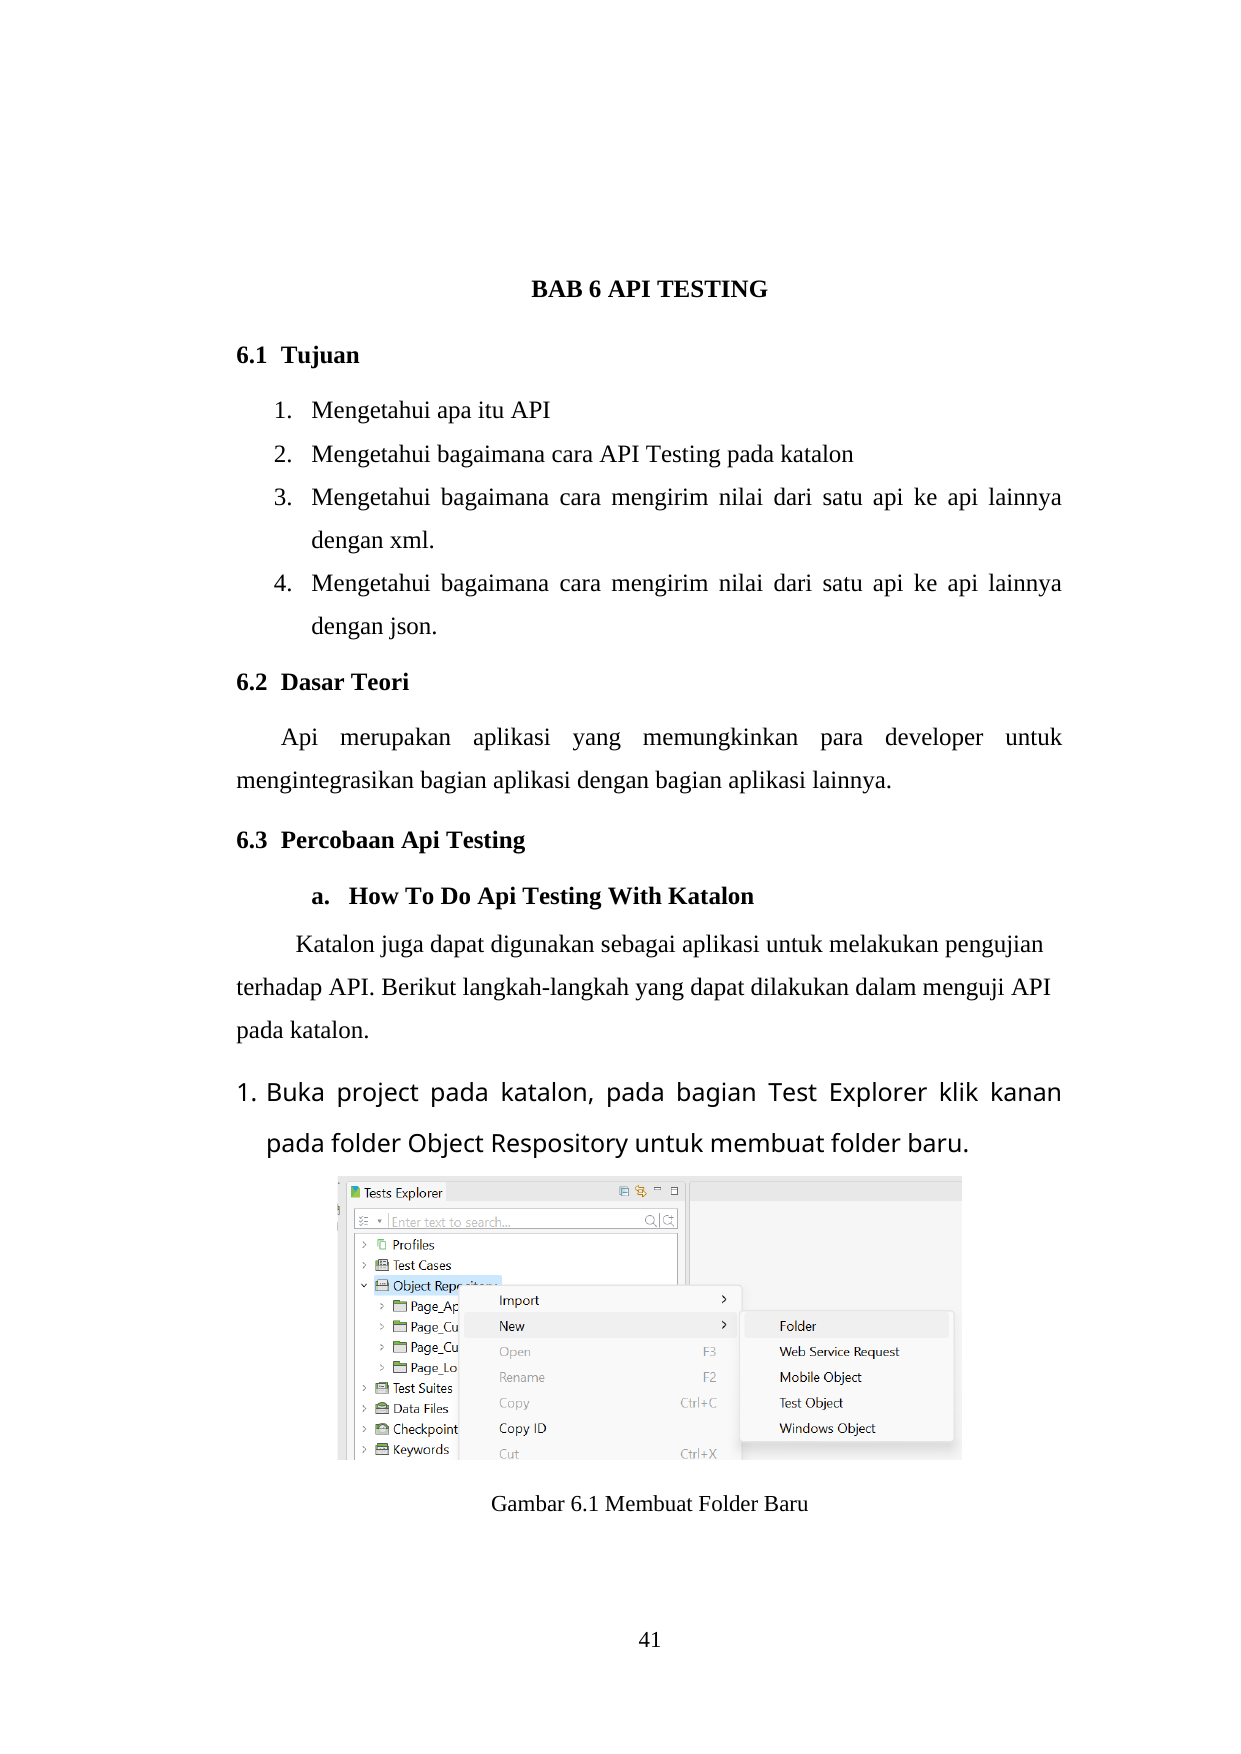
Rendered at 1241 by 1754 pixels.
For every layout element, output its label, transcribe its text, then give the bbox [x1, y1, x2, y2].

subtitle Dasar Teori [236, 667, 1051, 696]
text Api merupakan aplikasi yang memungkinkan para developer untuk mengintegrasikan bagian aplikasi dengan bagian aplikasi lainnya. [236, 722, 1063, 794]
subtitle API TESTING [236, 274, 1063, 302]
subtitle Tujuan [236, 340, 1051, 369]
list Mengetahui bagaimana cara API Testing pada katalon [274, 439, 1063, 467]
list How To Do Api Testing With Katalon [311, 881, 1063, 910]
picture [337, 1176, 962, 1460]
list Mengetahui apa itu API [274, 396, 1063, 424]
list Mengetahui bagaimana cara mengirim nilai dari satu api ke api lainnya dengan xml. [274, 482, 1063, 554]
text Katalon juga dapat digunakan sebagai aplikasi untuk melakukan pengujian terhadap API. Berikut langkah-langkah yang dapat dilakukan dalam menguji API pada katalon. [236, 929, 1063, 1044]
text Gambar 6.1 Membuat Folder Baru [236, 1490, 1063, 1517]
subtitle Percobaan Api Testing [236, 825, 1051, 854]
list Buka project pada katalon, pada bagian Test Explorer klik kanan pada folder Object Respository untuk membuat folder baru. [236, 1075, 1063, 1160]
list Mengetahui bagaimana cara mengirim nilai dari satu api ke api lainnya dengan json. [274, 568, 1063, 640]
